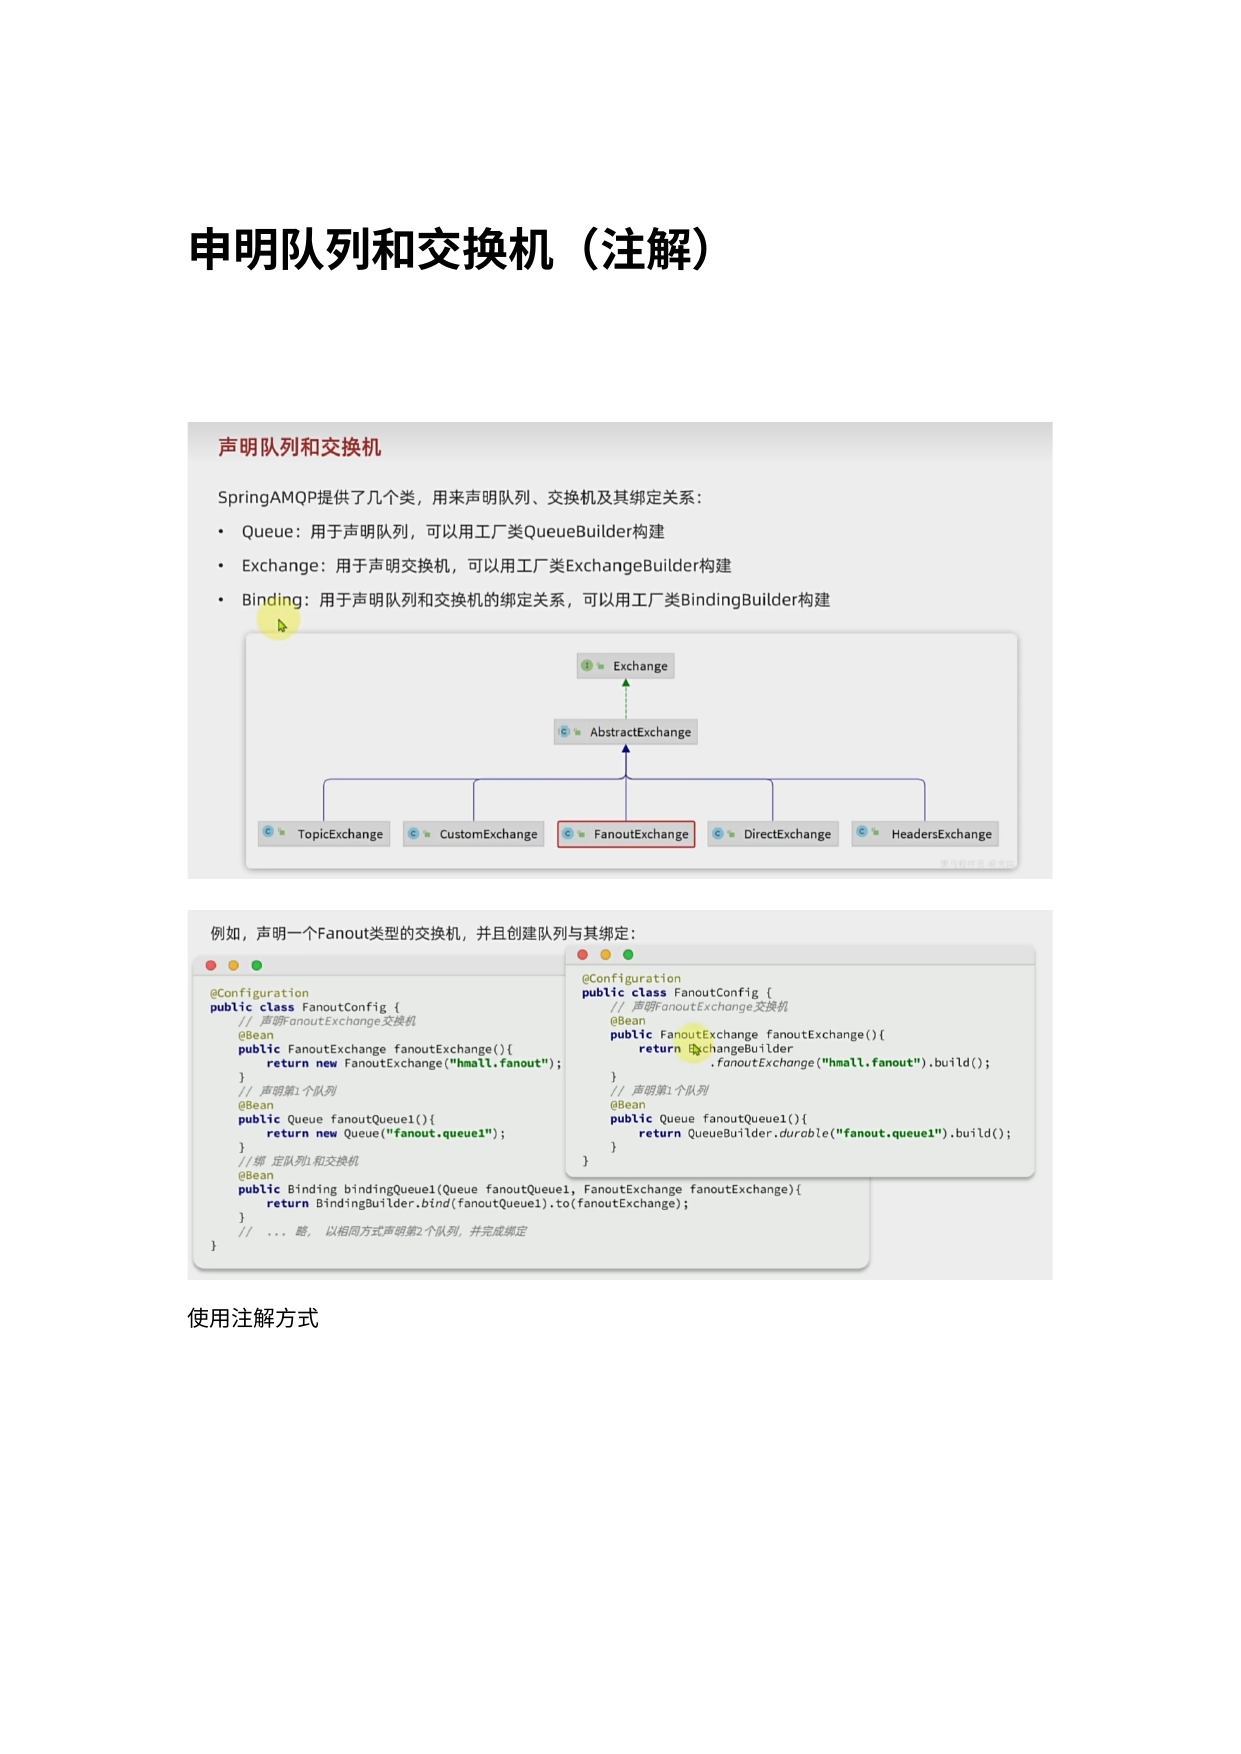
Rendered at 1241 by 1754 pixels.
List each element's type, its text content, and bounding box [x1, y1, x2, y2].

subtitle 申明队列和交换机（注解） [187, 197, 1053, 295]
picture [187, 422, 1053, 879]
text 使用注解方式 [187, 1300, 1053, 1333]
picture [187, 910, 1053, 1280]
